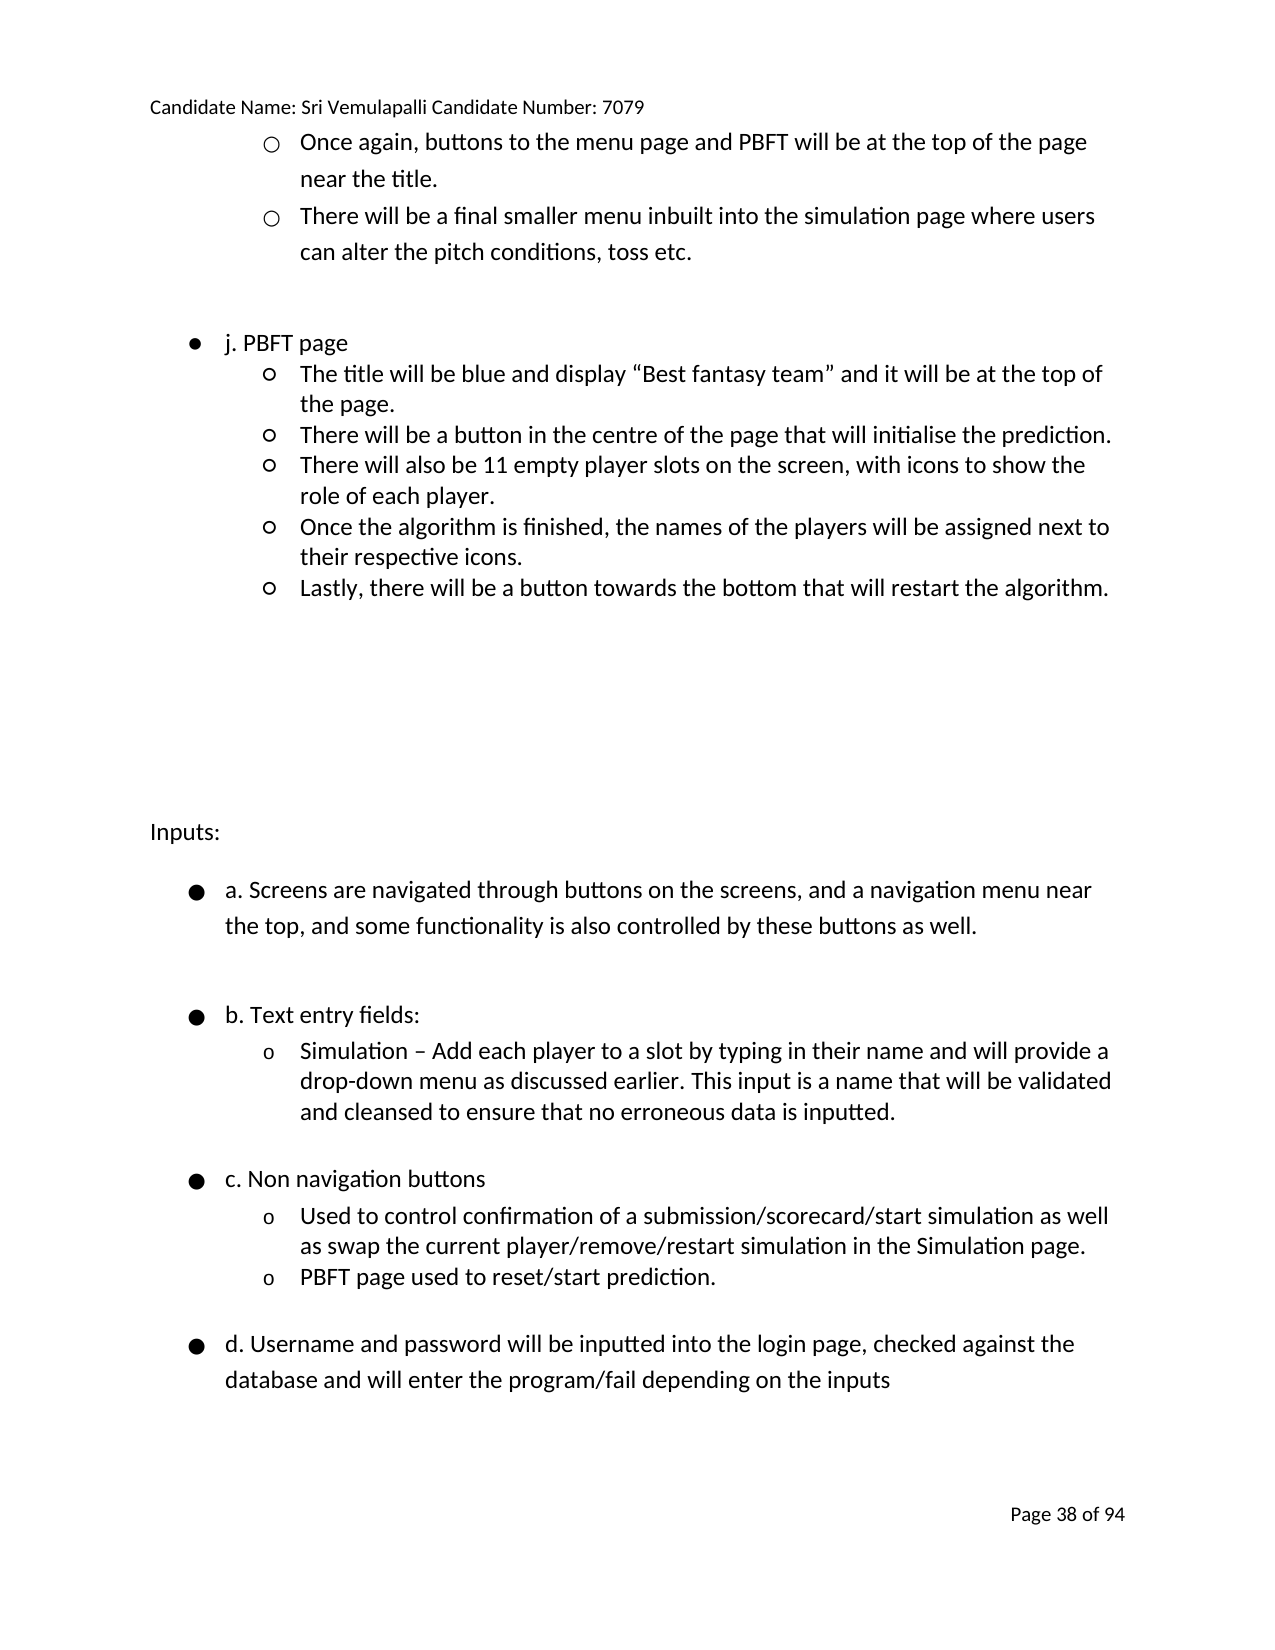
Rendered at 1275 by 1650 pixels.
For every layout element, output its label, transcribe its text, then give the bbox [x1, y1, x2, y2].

list PBFT page used to reset/start prediction. [262, 1261, 1125, 1291]
list Lastly, there will be a button towards the bottom that will restart the algorithm. [262, 572, 1125, 602]
list Simulation – Add each player to a slot by typing in their name and will provide a drop-down menu as discussed earlier. This input is a name that will be validated and cleansed to ensure that no erroneous data is inputted. [262, 1035, 1125, 1127]
list a. Screens are navigated through buttons on the screens, and a navigation menu near the top, and some functionality is also controlled by these buttons as well. [187, 868, 1125, 941]
list Used to control confirmation of a submission/scorecard/start simulation as well as swap the current player/remove/restart simulation in the Simulation page. [262, 1200, 1125, 1261]
list The title will be blue and display “Best fantasy team” and it will be at the top of the page. [262, 358, 1125, 419]
list c. Non navigation buttons [187, 1157, 1125, 1200]
list Once the algorithm is finished, the names of the players will be assigned next to their respective icons. [262, 511, 1125, 572]
list There will also be 11 empty player slots on the screen, with icons to show the role of each player. [262, 449, 1125, 511]
list Once again, buttons to the menu page and PBFT will be at the top of the page near the title. [262, 120, 1125, 193]
list b. Text entry fields: [187, 992, 1125, 1035]
list j. PBFT page [187, 327, 1125, 358]
list There will be a button in the centre of the page that will initialise the prediction. [262, 419, 1125, 449]
list There will be a final smaller menu inbuilt into the simulation page where users can alter the pitch conditions, toss etc. [262, 193, 1125, 266]
list d. Username and password will be inputted into the login page, checked against the database and will enter the program/fail depending on the inputs [187, 1322, 1125, 1395]
text Inputs: [150, 816, 1125, 847]
